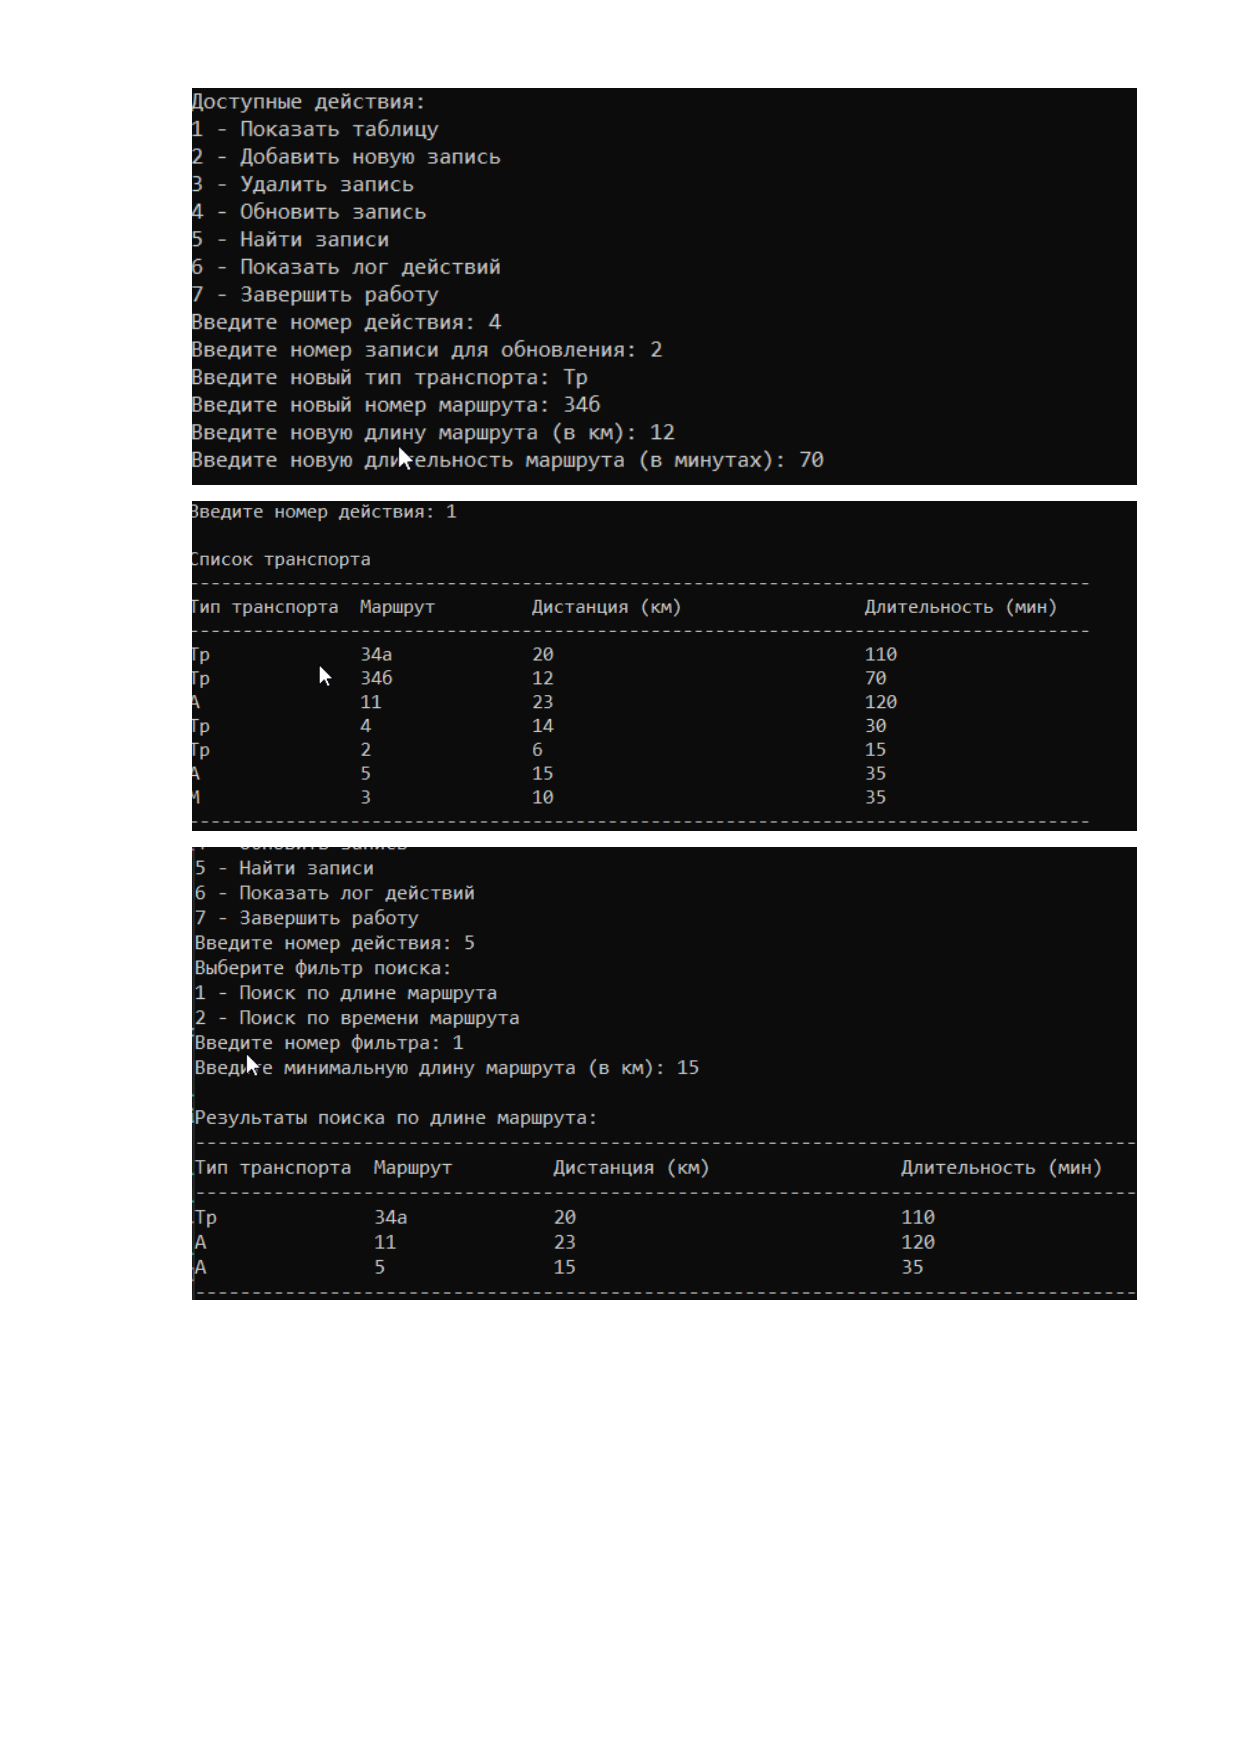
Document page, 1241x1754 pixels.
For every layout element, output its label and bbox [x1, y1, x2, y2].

picture [192, 501, 1137, 831]
picture [192, 88, 1137, 485]
picture [192, 847, 1137, 1300]
